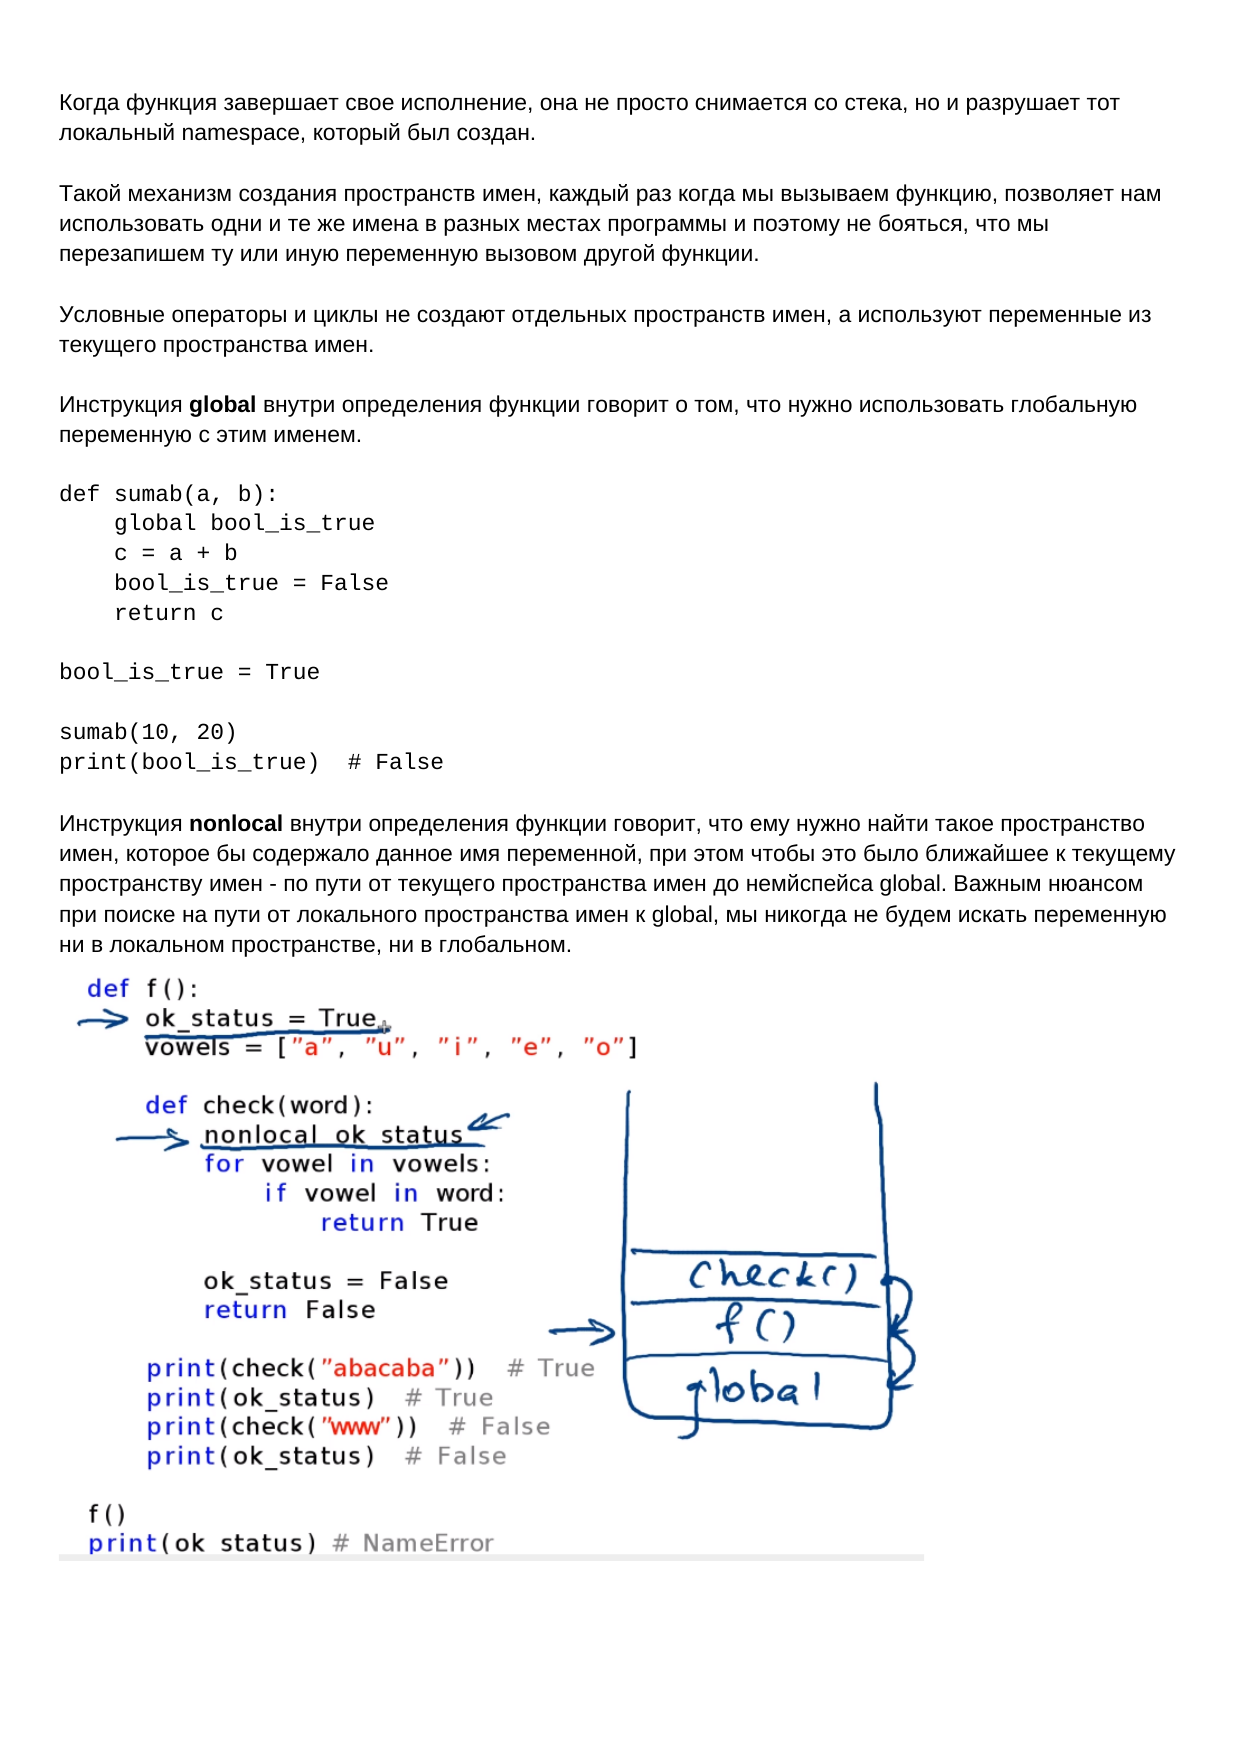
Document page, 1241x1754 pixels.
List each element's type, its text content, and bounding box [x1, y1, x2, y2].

text print(bool_is_true) # False [59, 750, 1181, 776]
text c = a + b [59, 541, 1181, 567]
text Когда функция завершает свое исполнение, она не просто снимается со стека, но и разрушает тот локальный namespace, который был создан. [59, 89, 1181, 146]
text global bool_is_true [59, 512, 1181, 538]
text Условные операторы и циклы не создают отдельных пространств имен, а используют переменные из текущего пространства имен. [59, 301, 1181, 357]
text Инструкция nonlocal внутри определения функции говорит, что ему нужно найти такое пространство имен, которое бы содержало данное имя переменной, при этом чтобы это было ближайшее к текущему пространству имен - по пути от текущего пространства имен до немйспейса global. Важным нюансом при поиске на пути от локального пространства имен к global, мы никогда не будем искать переменную ни в локальном пространстве, ни в глобальном. [59, 810, 1181, 957]
text sumab(10, 20) [59, 720, 1181, 746]
text def sumab(a, b): [59, 482, 1181, 508]
text Такой механизм создания пространств имен, каждый раз когда мы вызываем функцию, позволяет нам использовать одни и те же имена в разных местах программы и поэтому не бояться, что мы перезапишем ту или иную переменную вызовом другой функции. [59, 180, 1181, 267]
text bool_is_true = False [59, 571, 1181, 597]
text Инструкция global внутри определения функции говорит о том, что нужно использовать глобальную переменную с этим именем. [59, 391, 1181, 448]
picture [58, 961, 925, 1561]
text return c [59, 601, 1181, 627]
text bool_is_true = True [59, 661, 1181, 687]
